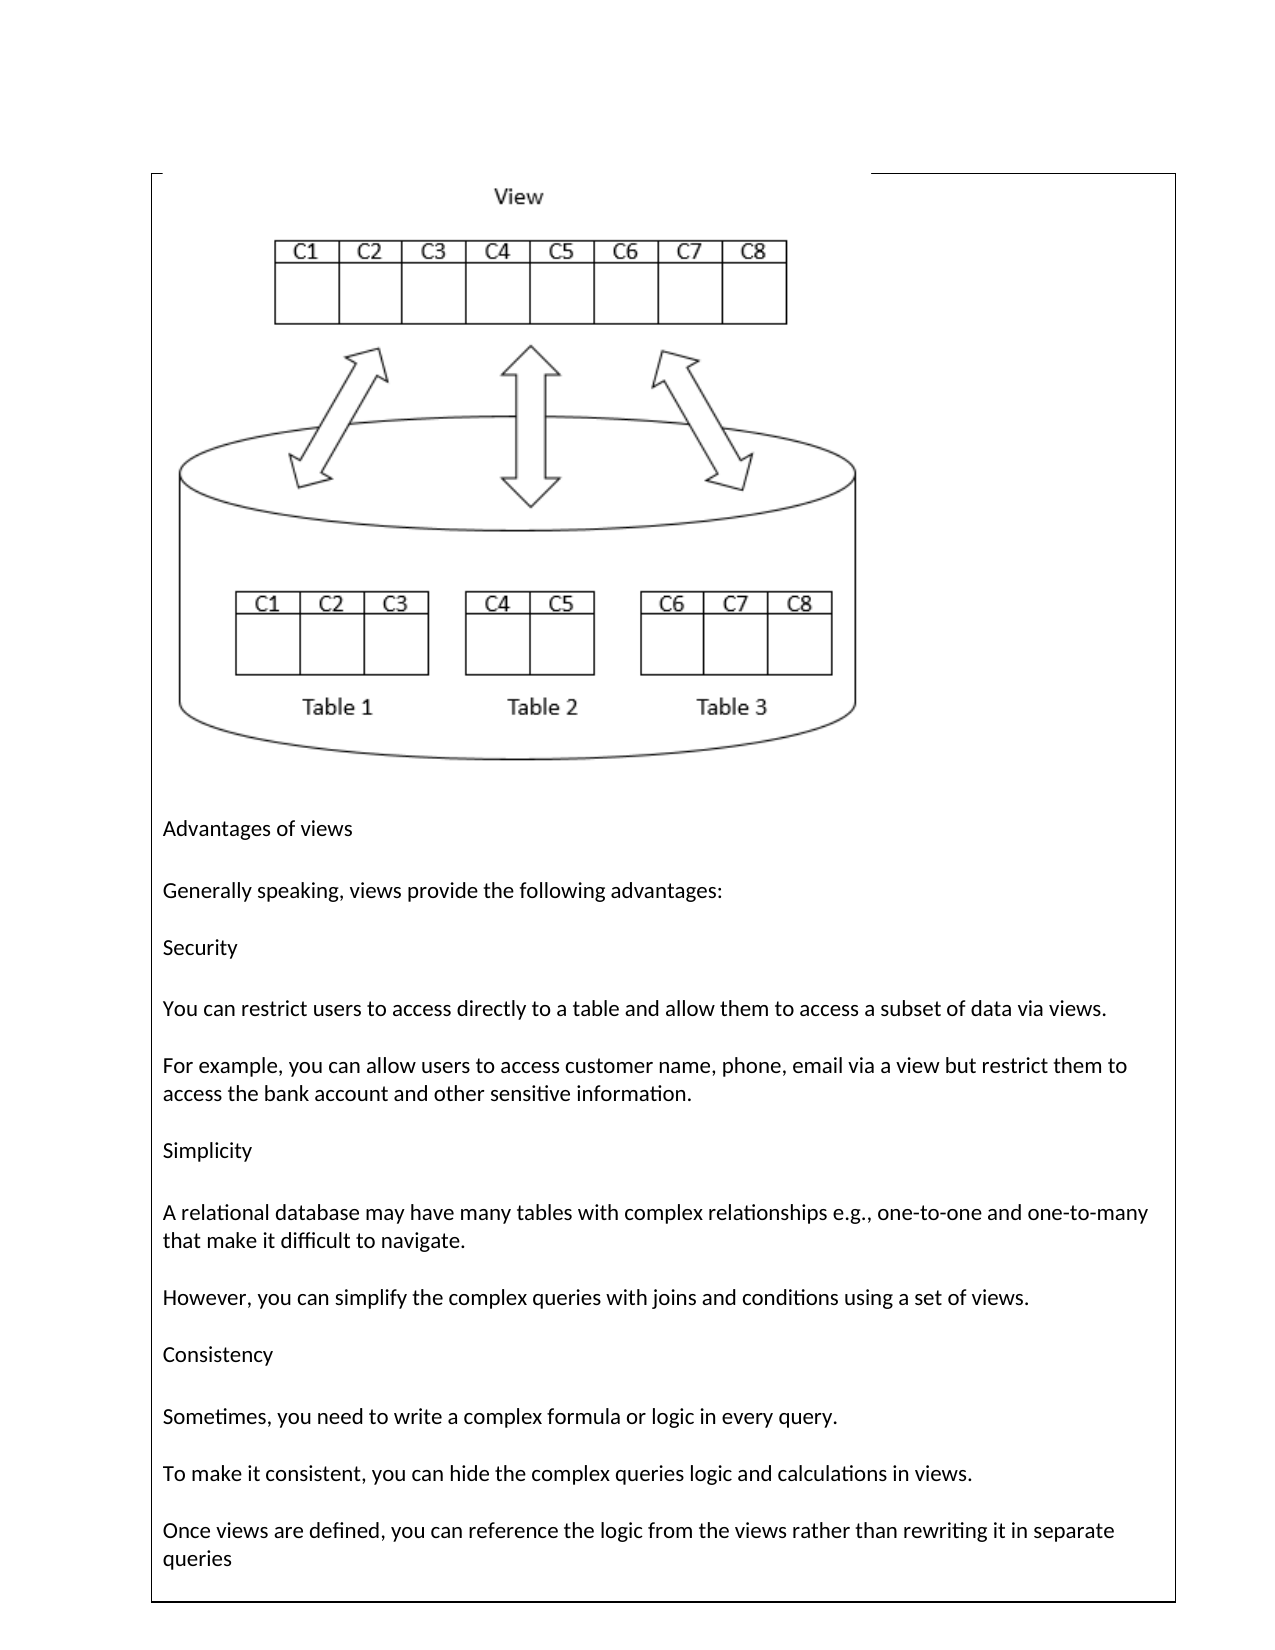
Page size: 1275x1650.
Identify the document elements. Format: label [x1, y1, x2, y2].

picture [162, 173, 872, 773]
table_cell [152, 174, 1175, 1601]
